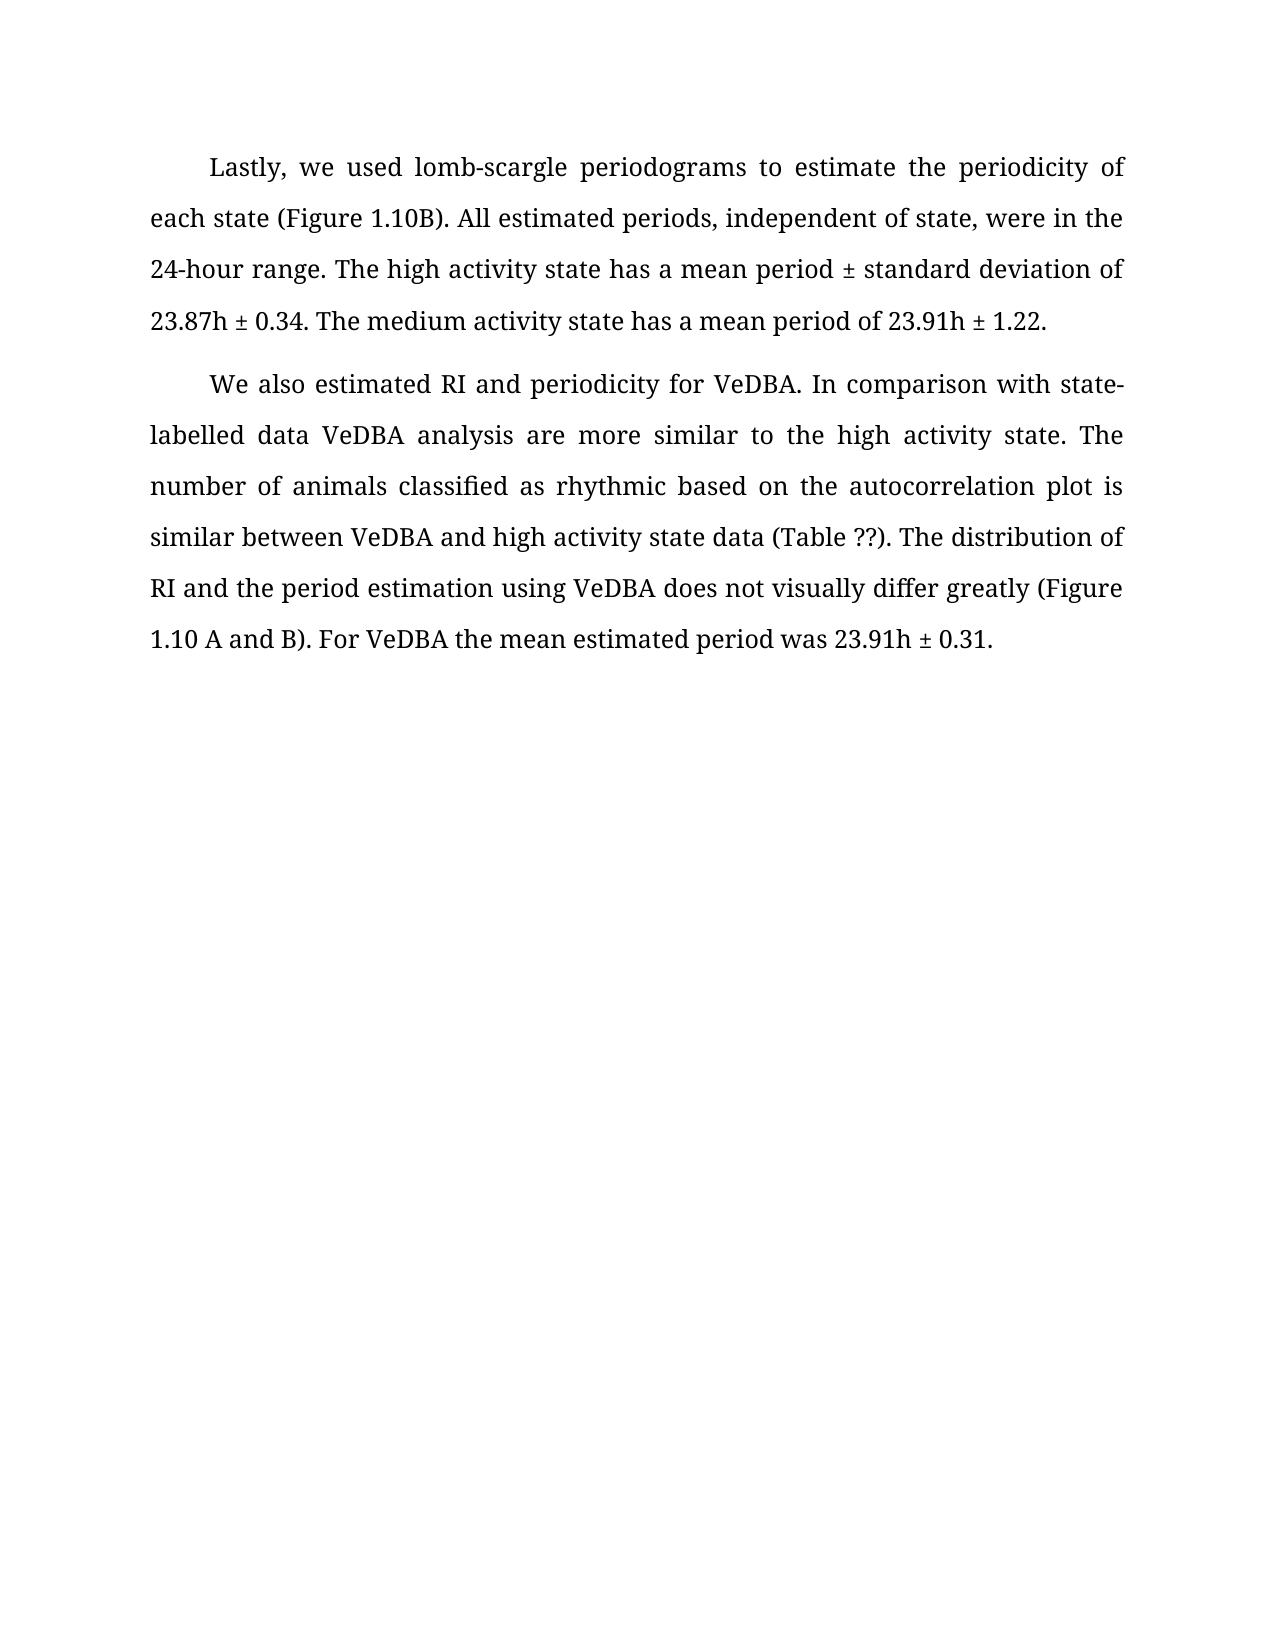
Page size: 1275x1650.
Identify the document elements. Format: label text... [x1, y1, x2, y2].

text Lastly, we used lomb-scargle periodograms to estimate the periodicity of each state (Figure 1.10B). All estimated periods, independent of state, were in the 24-hour range. The high activity state has a mean period ± standard deviation of 23.87h ± 0.34. The medium activity state has a mean period of 23.91h ± 1.22. [150, 150, 1125, 337]
text We also estimated RI and periodicity for VeDBA. In comparison with state-labelled data VeDBA analysis are more similar to the high activity state. The number of animals classified as rhythmic based on the autocorrelation plot is similar between VeDBA and high activity state data (Table ??). The distribution of RI and the period estimation using VeDBA does not visually differ greatly (Figure 1.10 A and B). For VeDBA the mean estimated period was 23.91h ± 0.31. [150, 367, 1125, 656]
